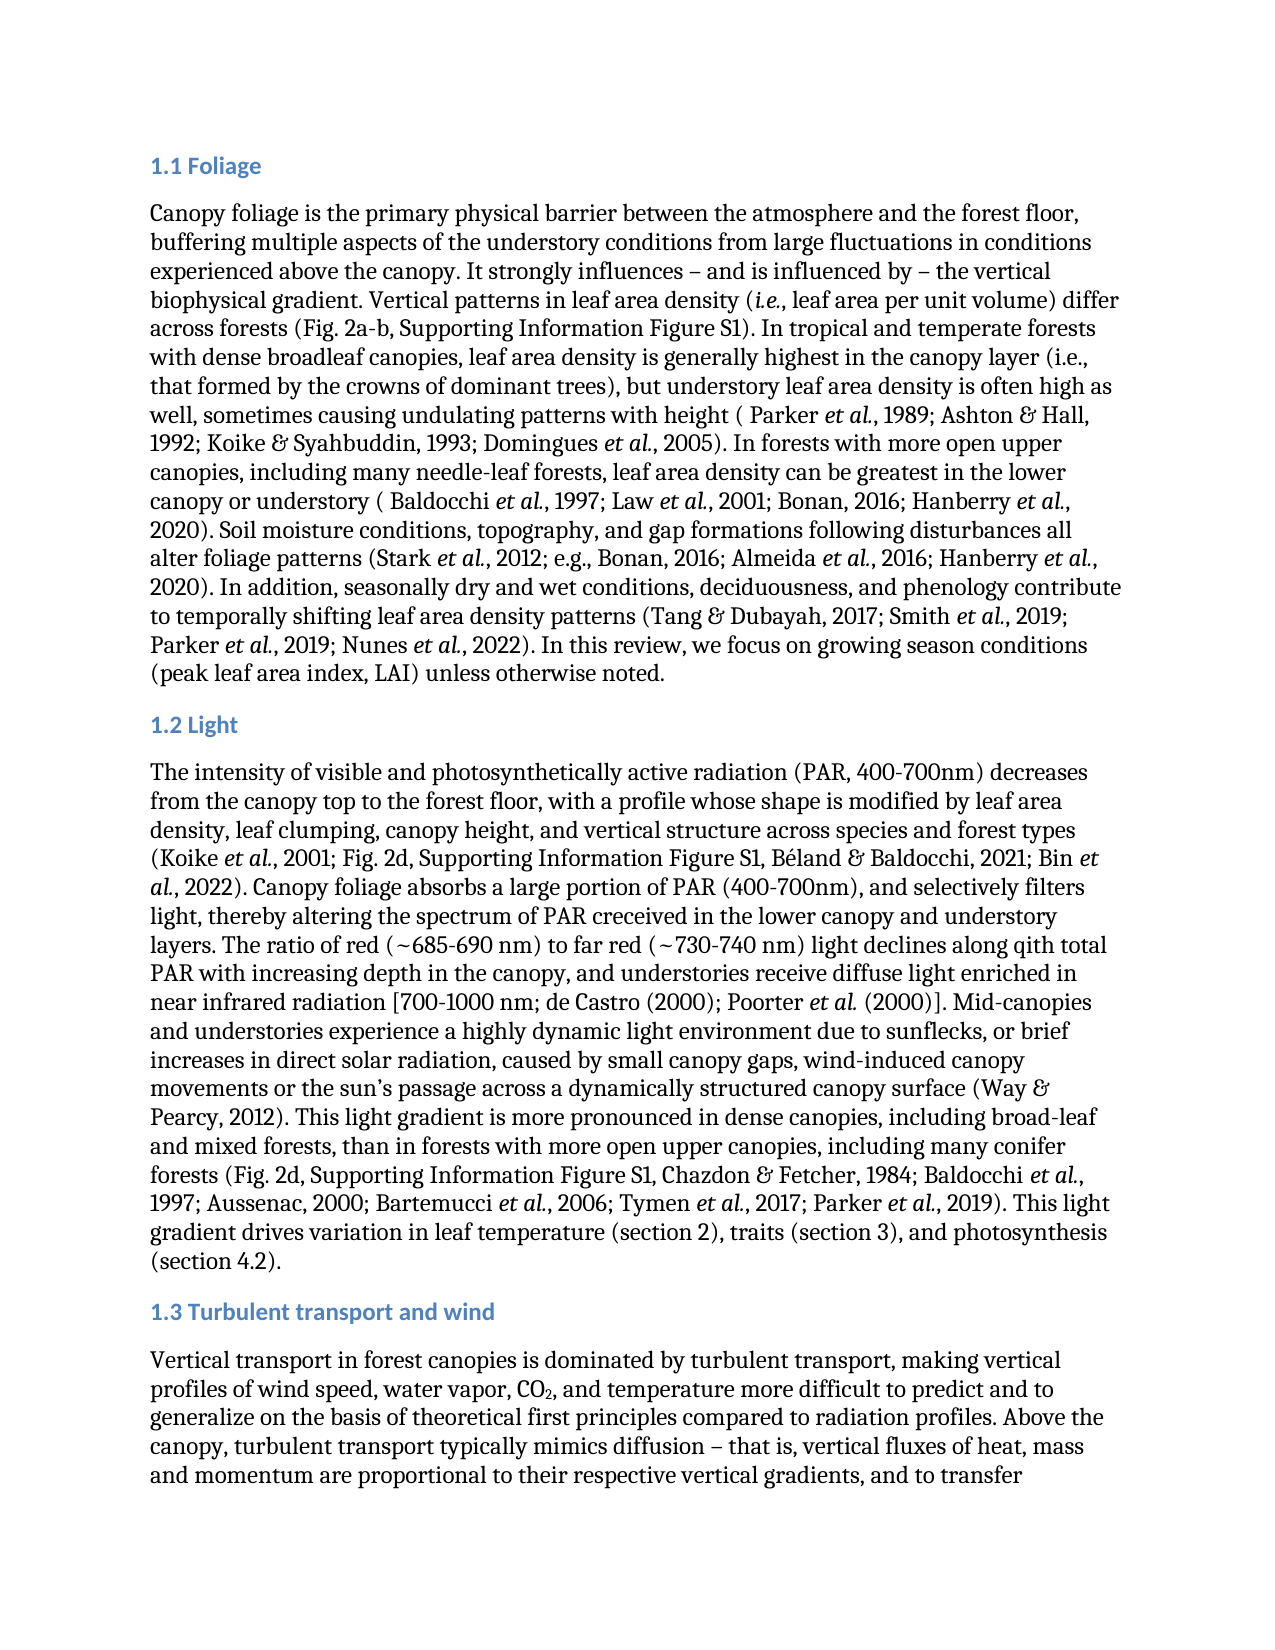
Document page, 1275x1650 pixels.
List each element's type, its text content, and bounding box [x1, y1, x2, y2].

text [150, 1346, 1125, 1489]
text The intensity of visible and photosynthetically active radiation (PAR, 400-700nm) decreases from the canopy top to the forest floor, with a profile whose shape is modified by leaf area density, leaf clumping, canopy height, and vertical structure across species and forest types (Koike et al., 2001; Fig. 2d, Supporting Information Figure S1, Béland & Baldocchi, 2021; Bin et al., 2022). Canopy foliage absorbs a large portion of PAR (400-700nm), and selectively filters light, thereby altering the spectrum of PAR creceived in the lower canopy and understory layers. The ratio of red (~685-690 nm) to far red (~730-740 nm) light declines along qith total PAR with increasing depth in the canopy, and understories receive diffuse light enriched in near infrared radiation [700-1000 nm; de Castro (2000); Poorter et al. (2000)]. Mid-canopies and understories experience a highly dynamic light environment due to sunflecks, or brief increases in direct solar radiation, caused by small canopy gaps, wind-induced canopy movements or the sun’s passage across a dynamically structured canopy surface (Way & Pearcy, 2012). This light gradient is more pronounced in dense canopies, including broad-leaf and mixed forests, than in forests with more open upper canopies, including many conifer forests (Fig. 2d, Supporting Information Figure S1, Chazdon & Fetcher, 1984; Baldocchi et al., 1997; Aussenac, 2000; Bartemucci et al., 2006; Tymen et al., 2017; Parker et al., 2019). This light gradient drives variation in leaf temperature (section 2), traits (section 3), and photosynthesis (section 4.2). [150, 758, 1125, 1276]
text Canopy foliage is the primary physical barrier between the atmosphere and the forest floor, buffering multiple aspects of the understory conditions from large fluctuations in conditions experienced above the canopy. It strongly influences – and is influenced by – the vertical biophysical gradient. Vertical patterns in leaf area density (i.e., leaf area per unit volume) differ across forests (Fig. 2a-b, Supporting Information Figure S1). In tropical and temperate forests with dense broadleaf canopies, leaf area density is generally highest in the canopy layer (i.e., that formed by the crowns of dominant trees), but understory leaf area density is often high as well, sometimes causing undulating patterns with height ( Parker et al., 1989; Ashton & Hall, 1992; Koike & Syahbuddin, 1993; Domingues et al., 2005). In forests with more open upper canopies, including many needle-leaf forests, leaf area density can be greatest in the lower canopy or understory ( Baldocchi et al., 1997; Law et al., 2001; Bonan, 2016; Hanberry et al., 2020). Soil moisture conditions, topography, and gap formations following disturbances all alter foliage patterns (Stark et al., 2012; e.g., Bonan, 2016; Almeida et al., 2016; Hanberry et al., 2020). In addition, seasonally dry and wet conditions, deciduousness, and phenology contribute to temporally shifting leaf area density patterns (Tang & Dubayah, 2017; Smith et al., 2019; Parker et al., 2019; Nunes et al., 2022). In this review, we focus on growing season conditions (peak leaf area index, LAI) unless otherwise noted. [150, 199, 1125, 688]
subtitle 1.3 Turbulent transport and wind [150, 1296, 1125, 1327]
subtitle 1.2 Light [150, 709, 1125, 739]
subtitle 1.1 Foliage [150, 150, 1125, 181]
